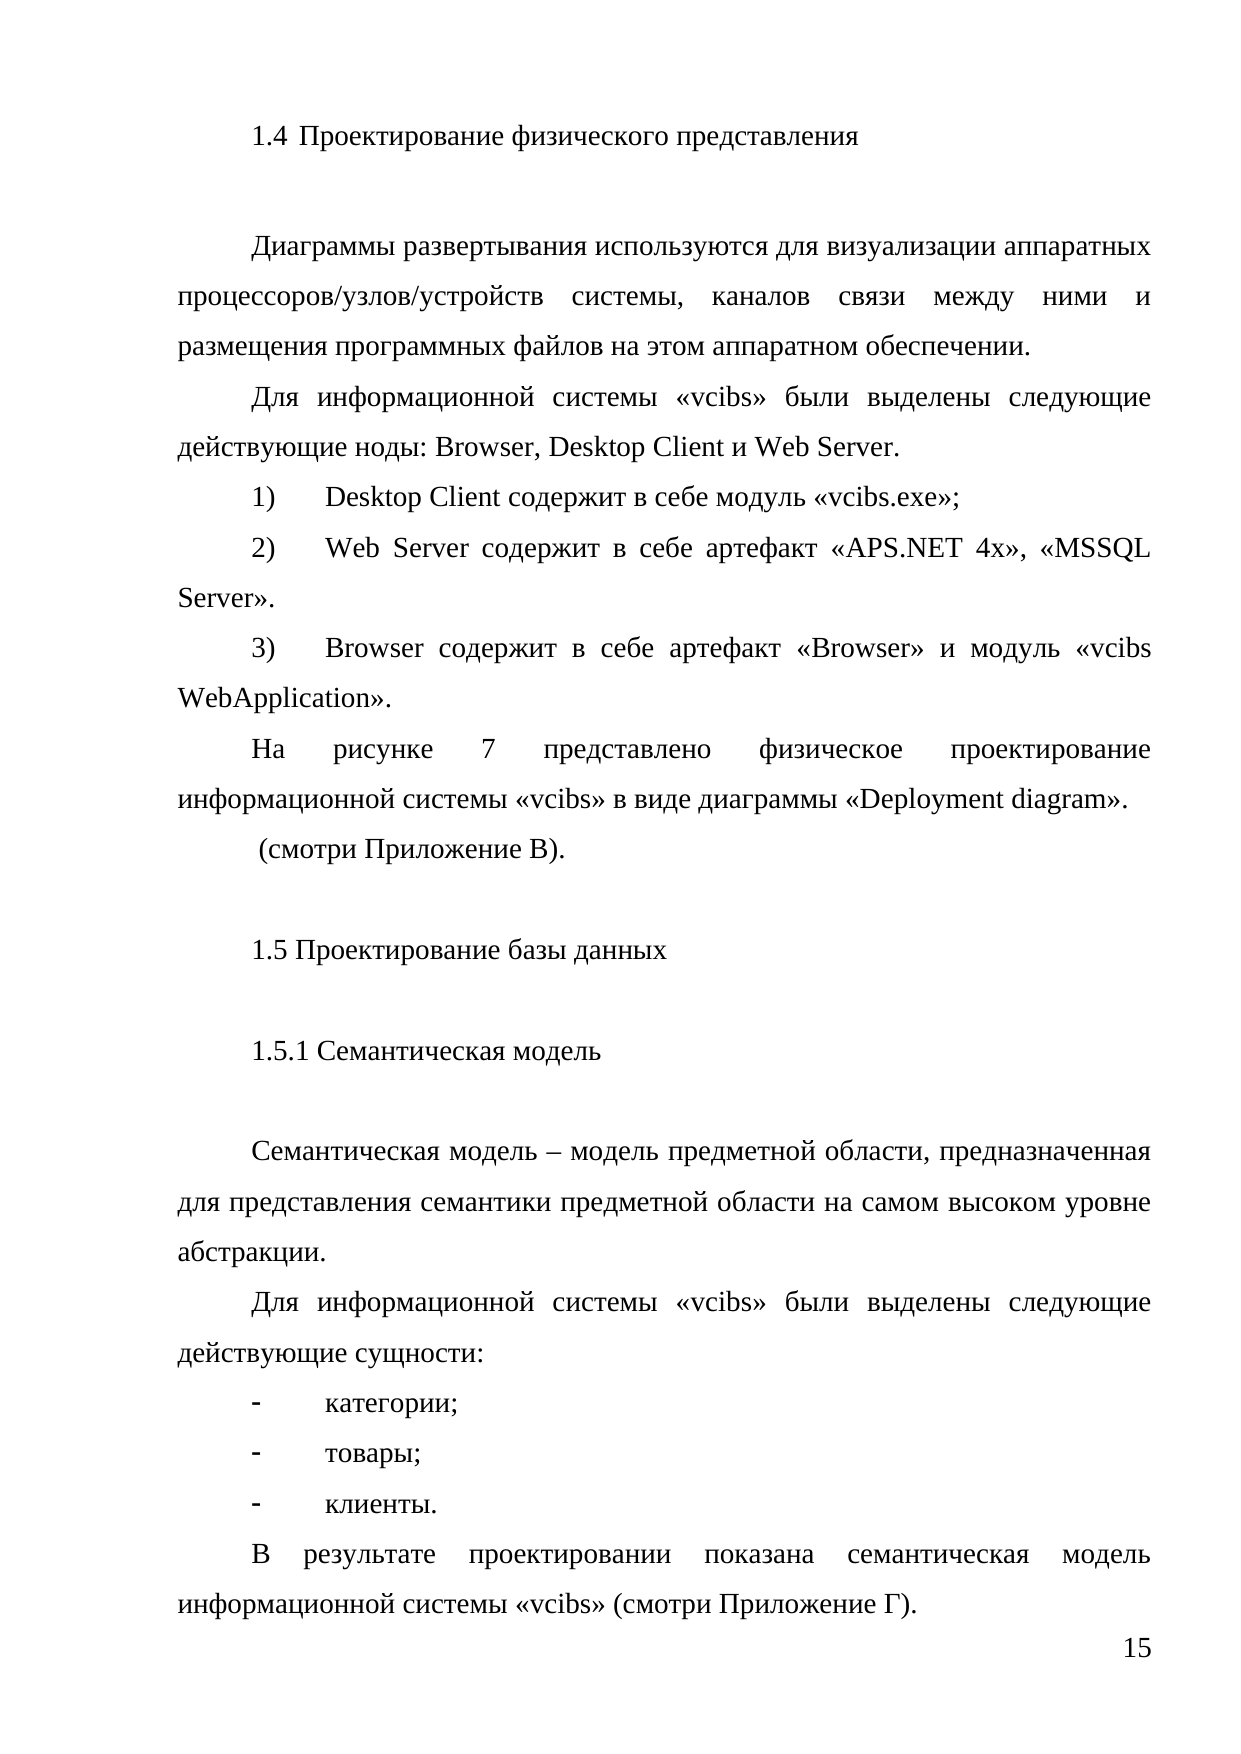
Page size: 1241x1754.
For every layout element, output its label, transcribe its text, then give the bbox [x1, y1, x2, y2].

subtitle Проектирование физического представления [251, 118, 1152, 152]
text Для информационной системы «vcibs» были выделены следующие действующие сущности: [177, 1284, 1152, 1368]
text Диаграммы развертывания используются для визуализации аппаратных процессоров/узлов/устройств системы, каналов связи между ними и размещения программных файлов на этом аппаратном обеспечении. [177, 228, 1152, 278]
text В результате проектировании показана семантическая модель информационной системы «vcibs» (смотри Приложение Г). [177, 1536, 1152, 1620]
list категории; [251, 1385, 1152, 1419]
list клиенты. [251, 1486, 1152, 1519]
text Диаграммы развертывания используются для визуализации аппаратных процессоров/узлов/устройств системы, каналов связи между ними и размещения программных файлов на этом аппаратном обеспечении. [177, 312, 1152, 362]
list товары; [251, 1435, 1152, 1469]
text (смотри Приложение В). [177, 832, 1152, 865]
list Desktop Client содержит в себе модуль «vcibs.exe»; [177, 479, 1152, 513]
subtitle 1.5 Проектирование базы данных [177, 932, 1152, 966]
subtitle 1.5.1 Семантическая модель [177, 1033, 1152, 1066]
text Для информационной системы «vcibs» были выделены следующие действующие ноды: Browser, Desktop Client и Web Server. [177, 379, 1152, 463]
text Семантическая модель – модель предметной области, предназначенная для представления семантики предметной области на самом высоком уровне абстракции. [177, 1133, 1152, 1184]
text На рисунке 7 представлено физическое проектирование информационной системы «vcibs» в виде диаграммы «Deployment diagram». [177, 731, 1152, 815]
list Browser содержит в себе артефакт «Browser» и модуль «vcibs WebApplication». [177, 630, 1152, 714]
list Web Server содержит в себе артефакт «APS.NET 4x», «MSSQL Server». [177, 530, 1152, 613]
text Семантическая модель – модель предметной области, предназначенная для представления семантики предметной области на самом высоком уровне абстракции. [177, 1217, 1152, 1268]
